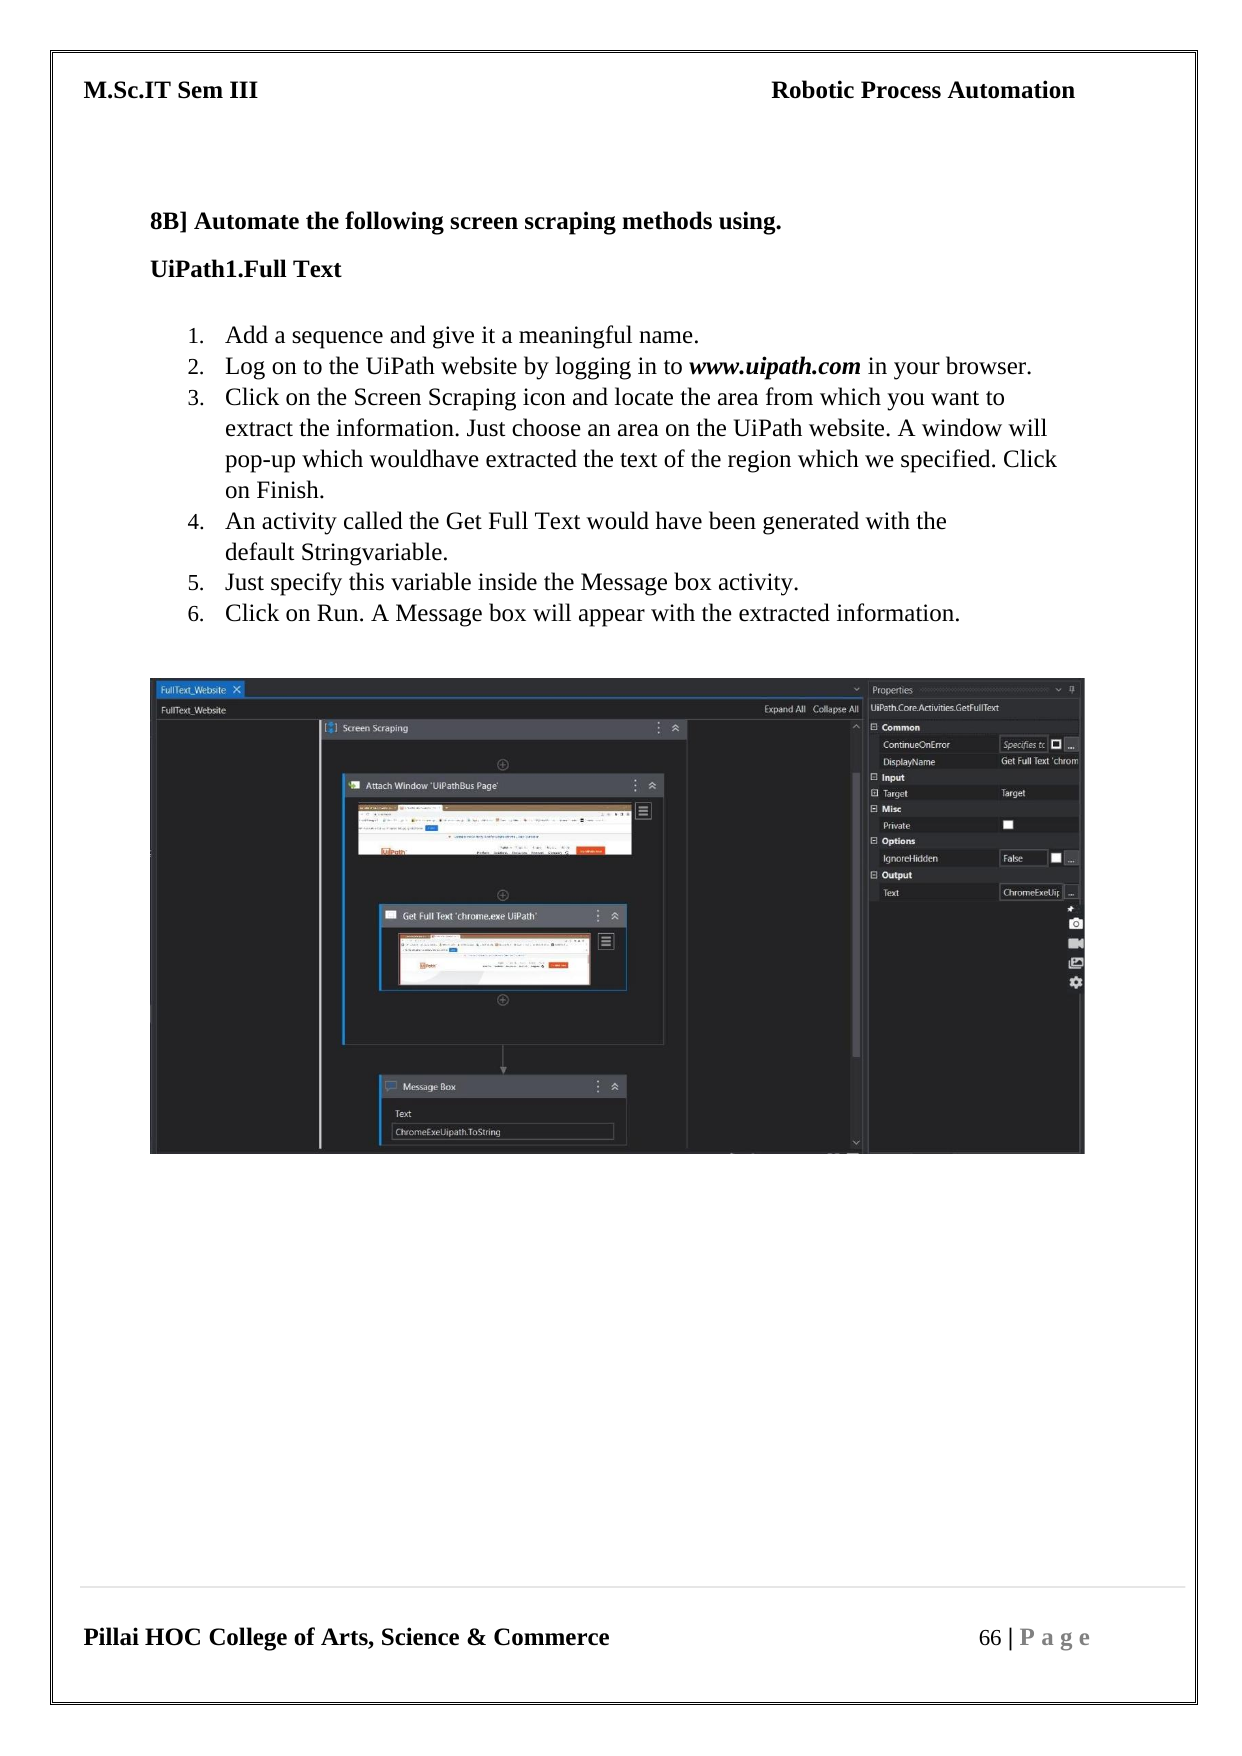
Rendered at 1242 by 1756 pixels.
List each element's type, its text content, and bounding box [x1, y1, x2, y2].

list Click on Run. A Message box will appear with the extracted information. [187, 598, 1195, 627]
list An activity called the Get Full Text would have been generated with the default Stringvariable. [187, 506, 948, 566]
subtitle 8B] Automate the following screen scraping methods using. UiPath1.Full Text [150, 206, 917, 283]
list Click on the Screen Scraping icon and locate the area from which you want to extract the information. Just choose an area on the UiPath website. A window will pop-up which wouldhave extracted the text of the region which we specified. Click on Finish. [187, 382, 1059, 504]
picture [150, 678, 1085, 1154]
list Add a sequence and give it a meaningful name. [187, 320, 1195, 349]
list Log on to the UiPath website by logging in to www.uipath.com in your browser. [187, 351, 1195, 380]
list Just specify this variable inside the Message box activity. [187, 567, 1195, 596]
